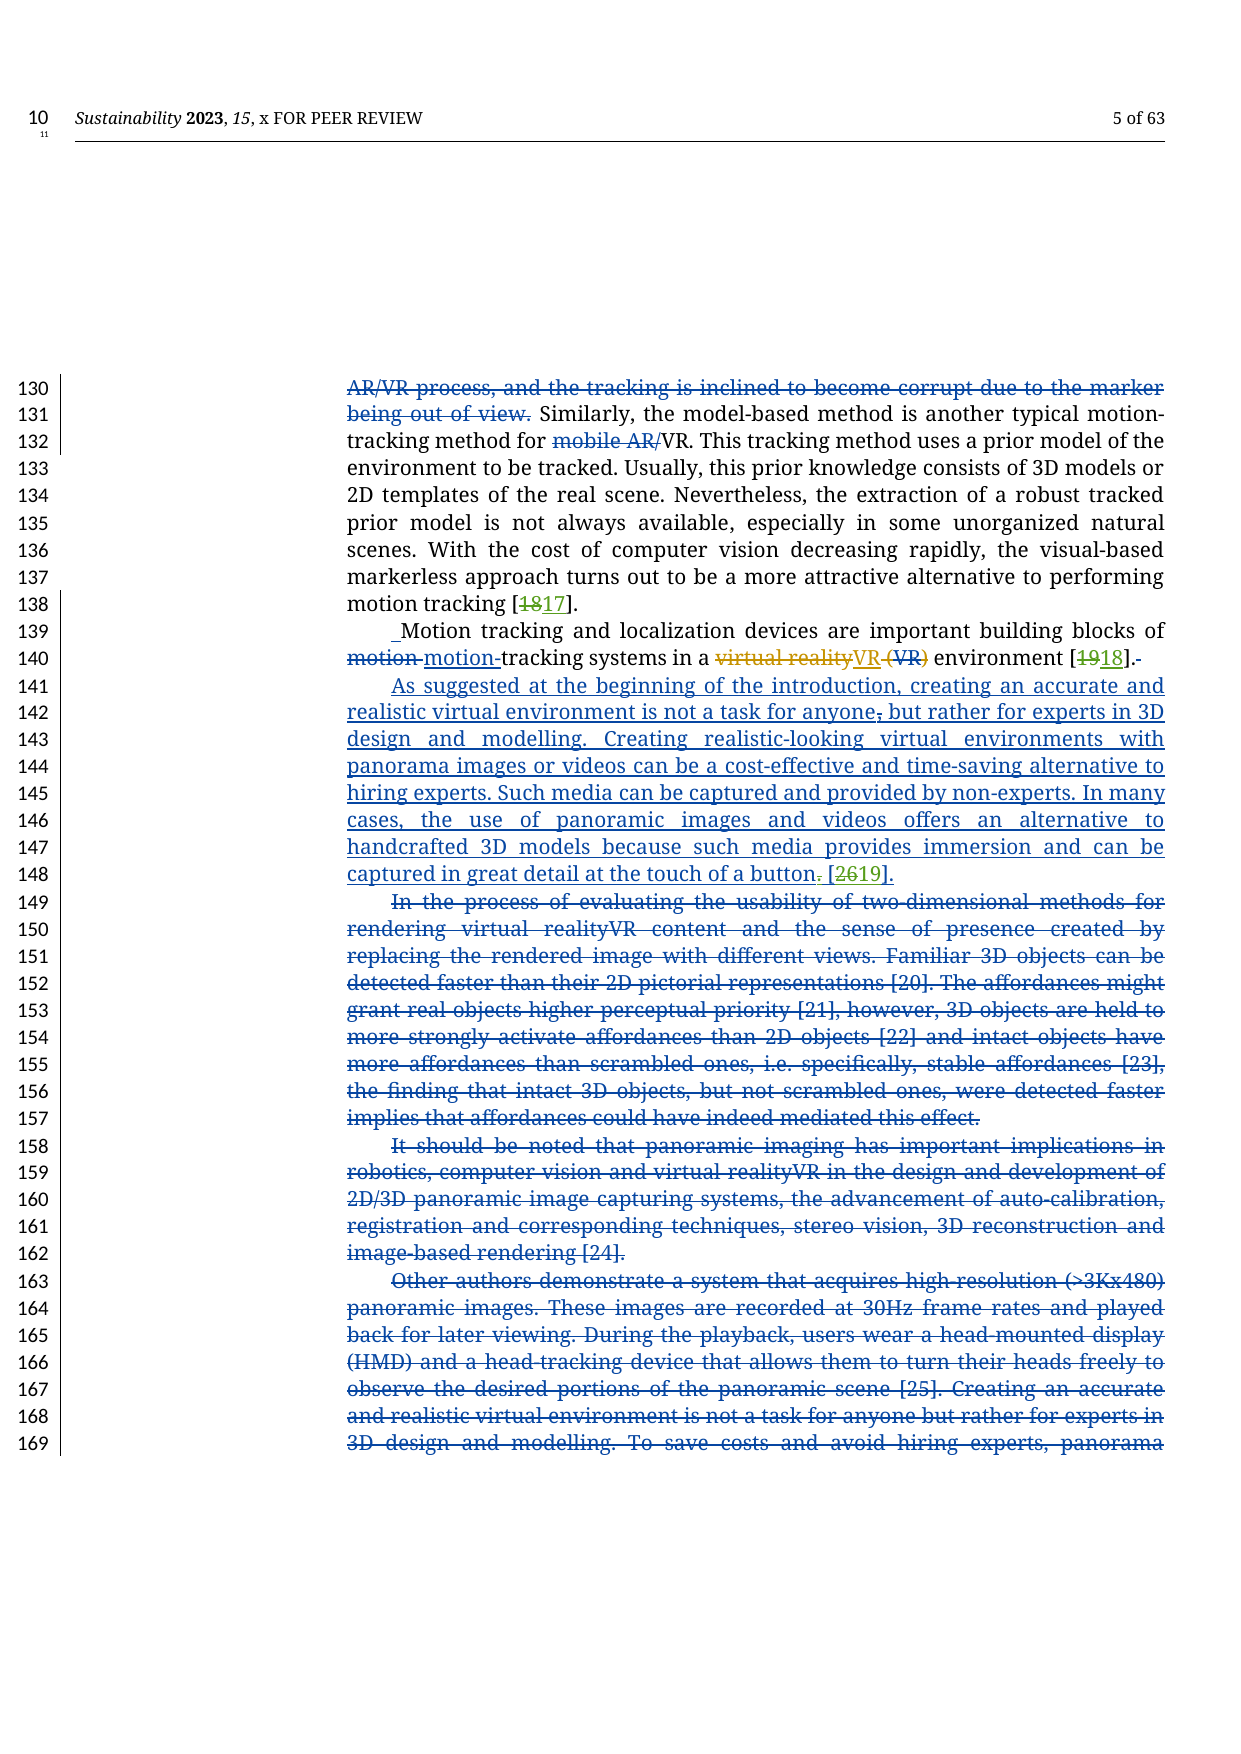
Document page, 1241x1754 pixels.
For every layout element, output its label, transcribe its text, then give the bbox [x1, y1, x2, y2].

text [347, 374, 1165, 617]
text Motion tracking and localization devices are important building blocks of tracking systems in a environment []. [347, 617, 1165, 671]
